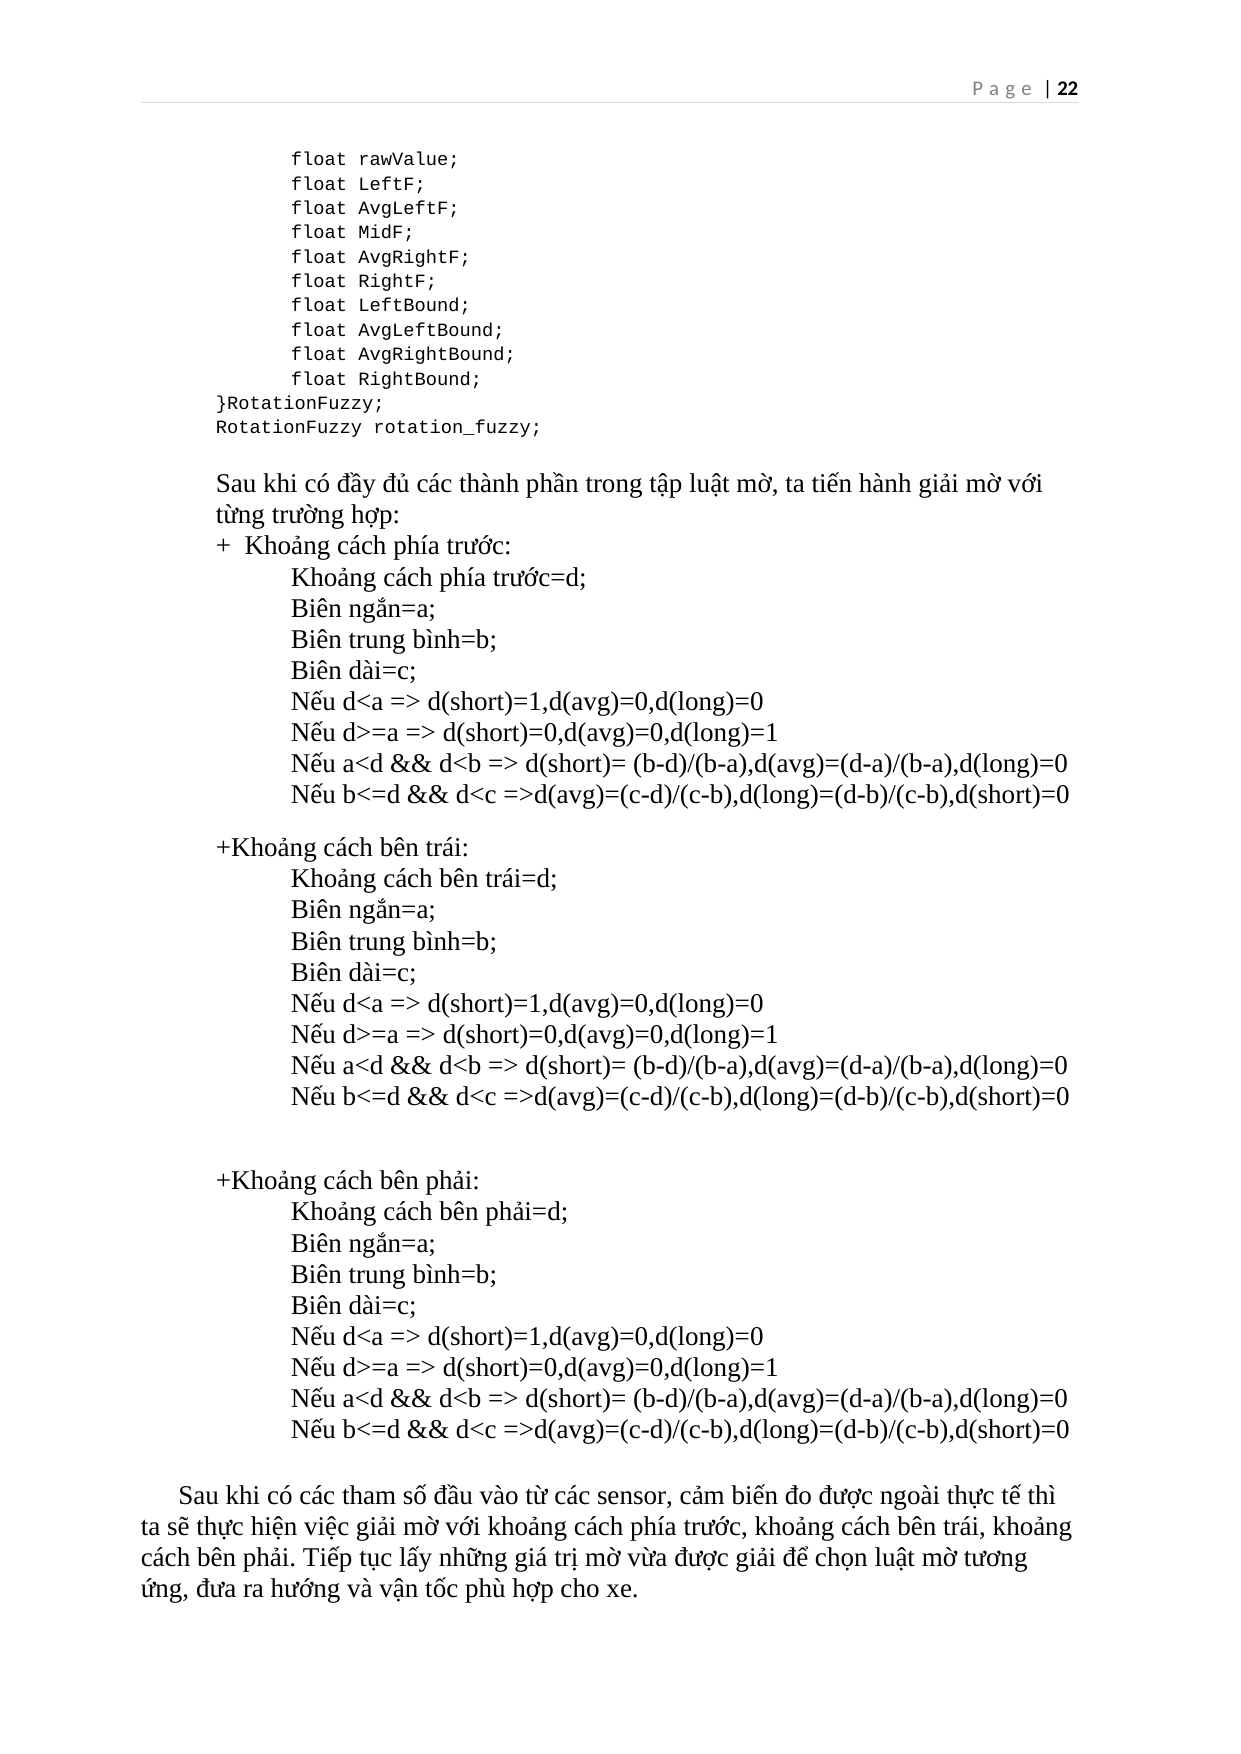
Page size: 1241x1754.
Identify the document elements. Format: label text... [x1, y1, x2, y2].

list Biên dài=c; [291, 1289, 1078, 1320]
list Nếu d>=a => d(short)=0,d(avg)=0,d(long)=1 [291, 716, 1078, 747]
list Biên trung bình=b; [291, 1258, 1078, 1289]
text float LeftBound; [291, 296, 1078, 317]
text float AvgLeftF; [216, 199, 1078, 220]
list Nếu d<a => d(short)=1,d(avg)=0,d(long)=0 [291, 1320, 1078, 1351]
text float LeftF; [216, 174, 1078, 196]
list + Khoảng cách phía trước: [216, 529, 1078, 561]
text }RotationFuzzy; [216, 394, 1078, 415]
text float RightBound; [291, 369, 1078, 391]
list Khoảng cách phía trước=d; [291, 561, 1078, 592]
text Sau khi có các tham số đầu vào từ các sensor, cảm biến đo được ngoài thực tế thì ta sẽ thực hiện việc giải mờ với khoảng cách phía trước, khoảng cách bên trái, khoảng cách bên phải. Tiếp tục lấy những giá trị mờ vừa được giải để chọn luật mờ tương ứng, đưa ra hướng và vận tốc phù hợp cho xe. [141, 1479, 1078, 1603]
list Nếu b<=d && d<c =>d(avg)=(c-d)/(c-b),d(long)=(d-b)/(c-b),d(short)=0 [291, 779, 1078, 810]
list Nếu a<d && d<b => d(short)= (b-d)/(b-a),d(avg)=(d-a)/(b-a),d(long)=0 [291, 747, 1078, 779]
list Biên ngắn=a; [291, 1227, 1078, 1258]
list Nếu d<a => d(short)=1,d(avg)=0,d(long)=0 [291, 685, 1078, 716]
list Biên trung bình=b; [291, 925, 1078, 956]
list Khoảng cách bên phải=d; [291, 1196, 1078, 1227]
list Nếu d>=a => d(short)=0,d(avg)=0,d(long)=1 [291, 1018, 1078, 1049]
text RotationFuzzy rotation_fuzzy; [216, 418, 1078, 439]
list Biên trung bình=b; [291, 623, 1078, 654]
list Nếu d>=a => d(short)=0,d(avg)=0,d(long)=1 [291, 1351, 1078, 1382]
list +Khoảng cách bên trái: [216, 831, 1078, 862]
text float AvgLeftBound; [291, 321, 1078, 342]
list Nếu a<d && d<b => d(short)= (b-d)/(b-a),d(avg)=(d-a)/(b-a),d(long)=0 [291, 1049, 1078, 1081]
list Sau khi có đầy đủ các thành phần trong tập luật mờ, ta tiến hành giải mờ với từng trường hợp: [216, 467, 1078, 529]
text float AvgRightF; [291, 247, 1078, 269]
text float rawValue; [216, 150, 1078, 171]
list Nếu b<=d && d<c =>d(avg)=(c-d)/(c-b),d(long)=(d-b)/(c-b),d(short)=0 [291, 1081, 1078, 1112]
list Biên ngắn=a; [291, 592, 1078, 623]
text float RightF; [291, 272, 1078, 293]
list Biên ngắn=a; [291, 894, 1078, 925]
list +Khoảng cách bên phải: [216, 1164, 1078, 1196]
list Nếu b<=d && d<c =>d(avg)=(c-d)/(c-b),d(long)=(d-b)/(c-b),d(short)=0 [291, 1413, 1078, 1445]
list Biên dài=c; [291, 956, 1078, 987]
list Nếu d<a => d(short)=1,d(avg)=0,d(long)=0 [291, 987, 1078, 1018]
list Biên dài=c; [291, 654, 1078, 685]
list Khoảng cách bên trái=d; [291, 862, 1078, 894]
text float AvgRightBound; [291, 345, 1078, 366]
text float MidF; [291, 223, 1078, 244]
list Nếu a<d && d<b => d(short)= (b-d)/(b-a),d(avg)=(d-a)/(b-a),d(long)=0 [291, 1382, 1078, 1413]
